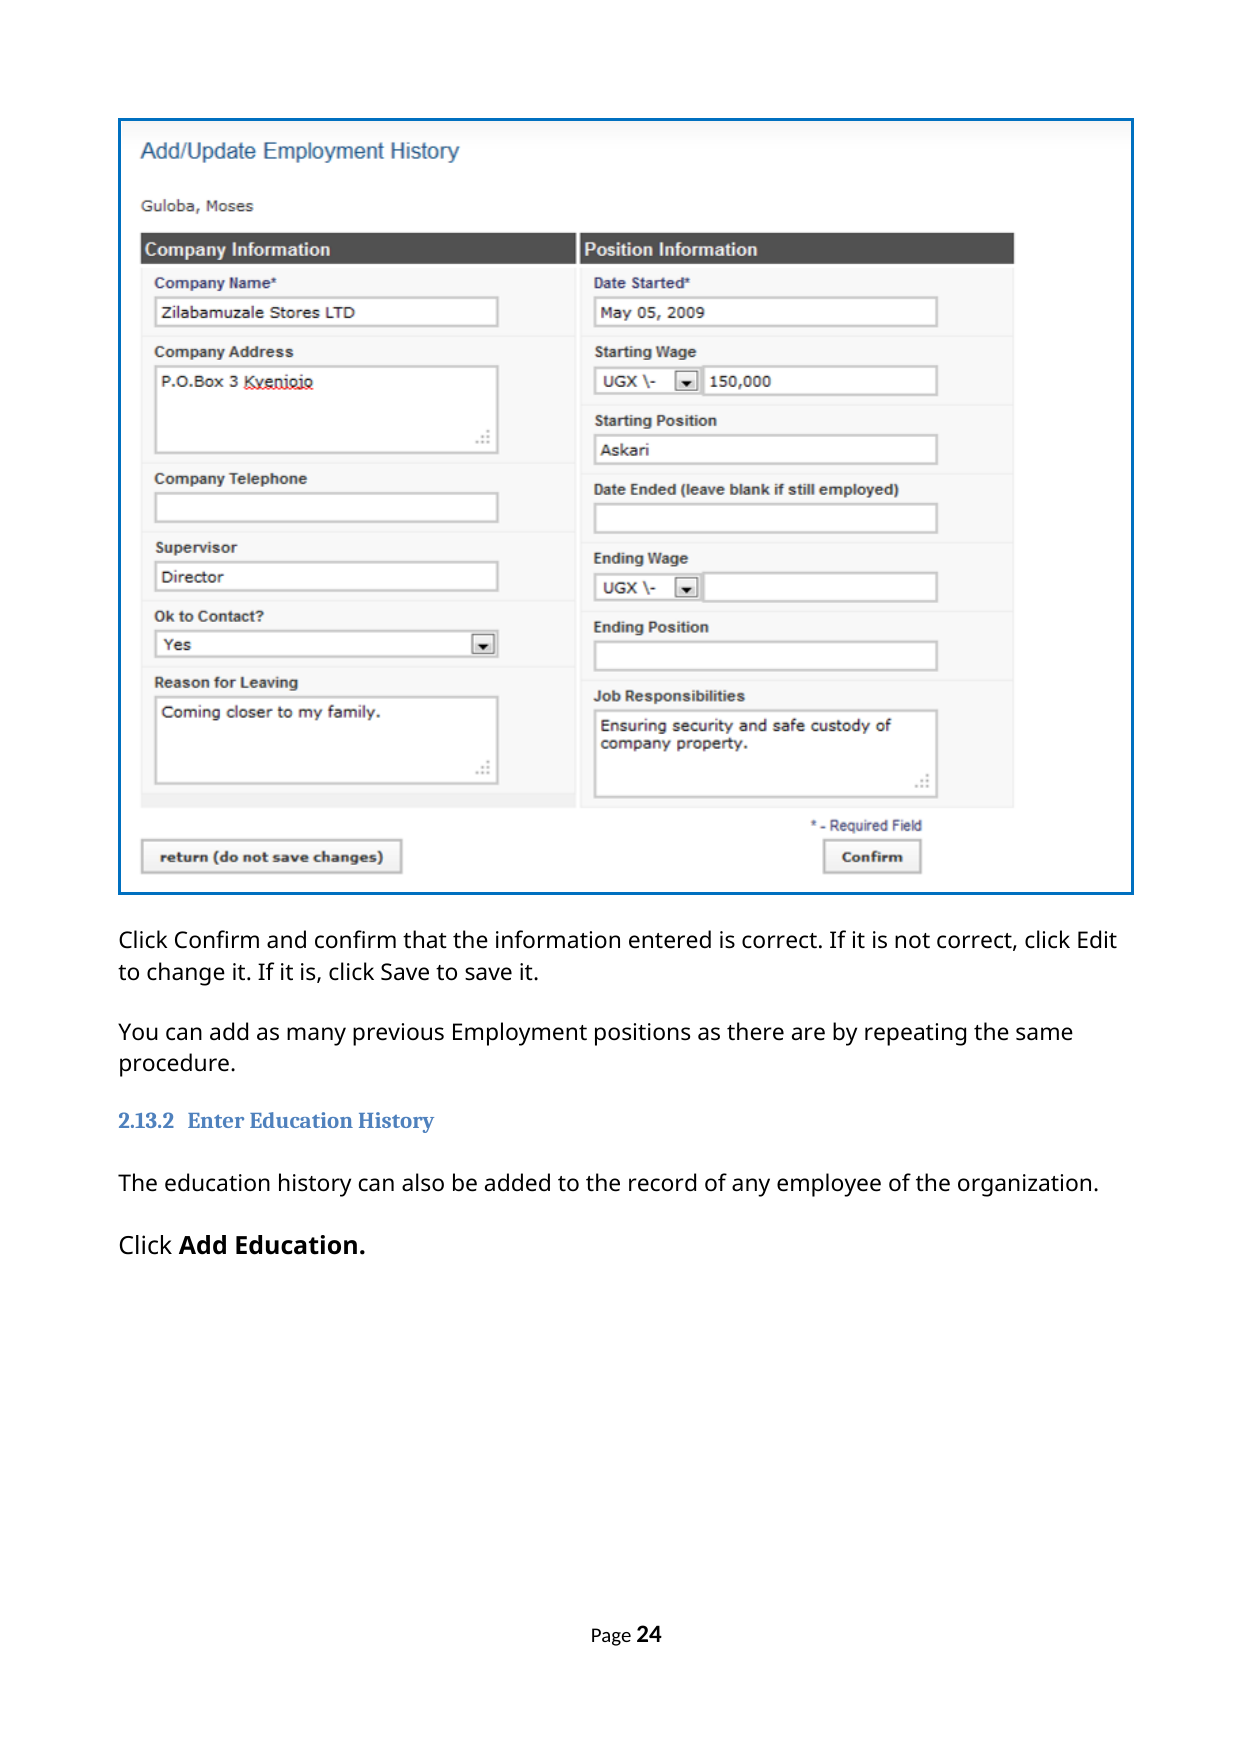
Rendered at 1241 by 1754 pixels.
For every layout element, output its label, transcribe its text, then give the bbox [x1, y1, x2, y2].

text You can add as many previous Employment positions as there are by repeating the same procedure. [118, 1016, 1134, 1078]
text The education history can also be added to the record of any employee of the organization. [118, 1167, 1134, 1198]
text Click Add Education. [118, 1227, 1134, 1261]
picture [121, 121, 1131, 892]
text Click Confirm and confirm that the information entered is correct. If it is not correct, click Edit to change it. If it is, click Save to save it. [118, 924, 1134, 987]
subtitle Enter Education History [118, 1107, 1134, 1134]
